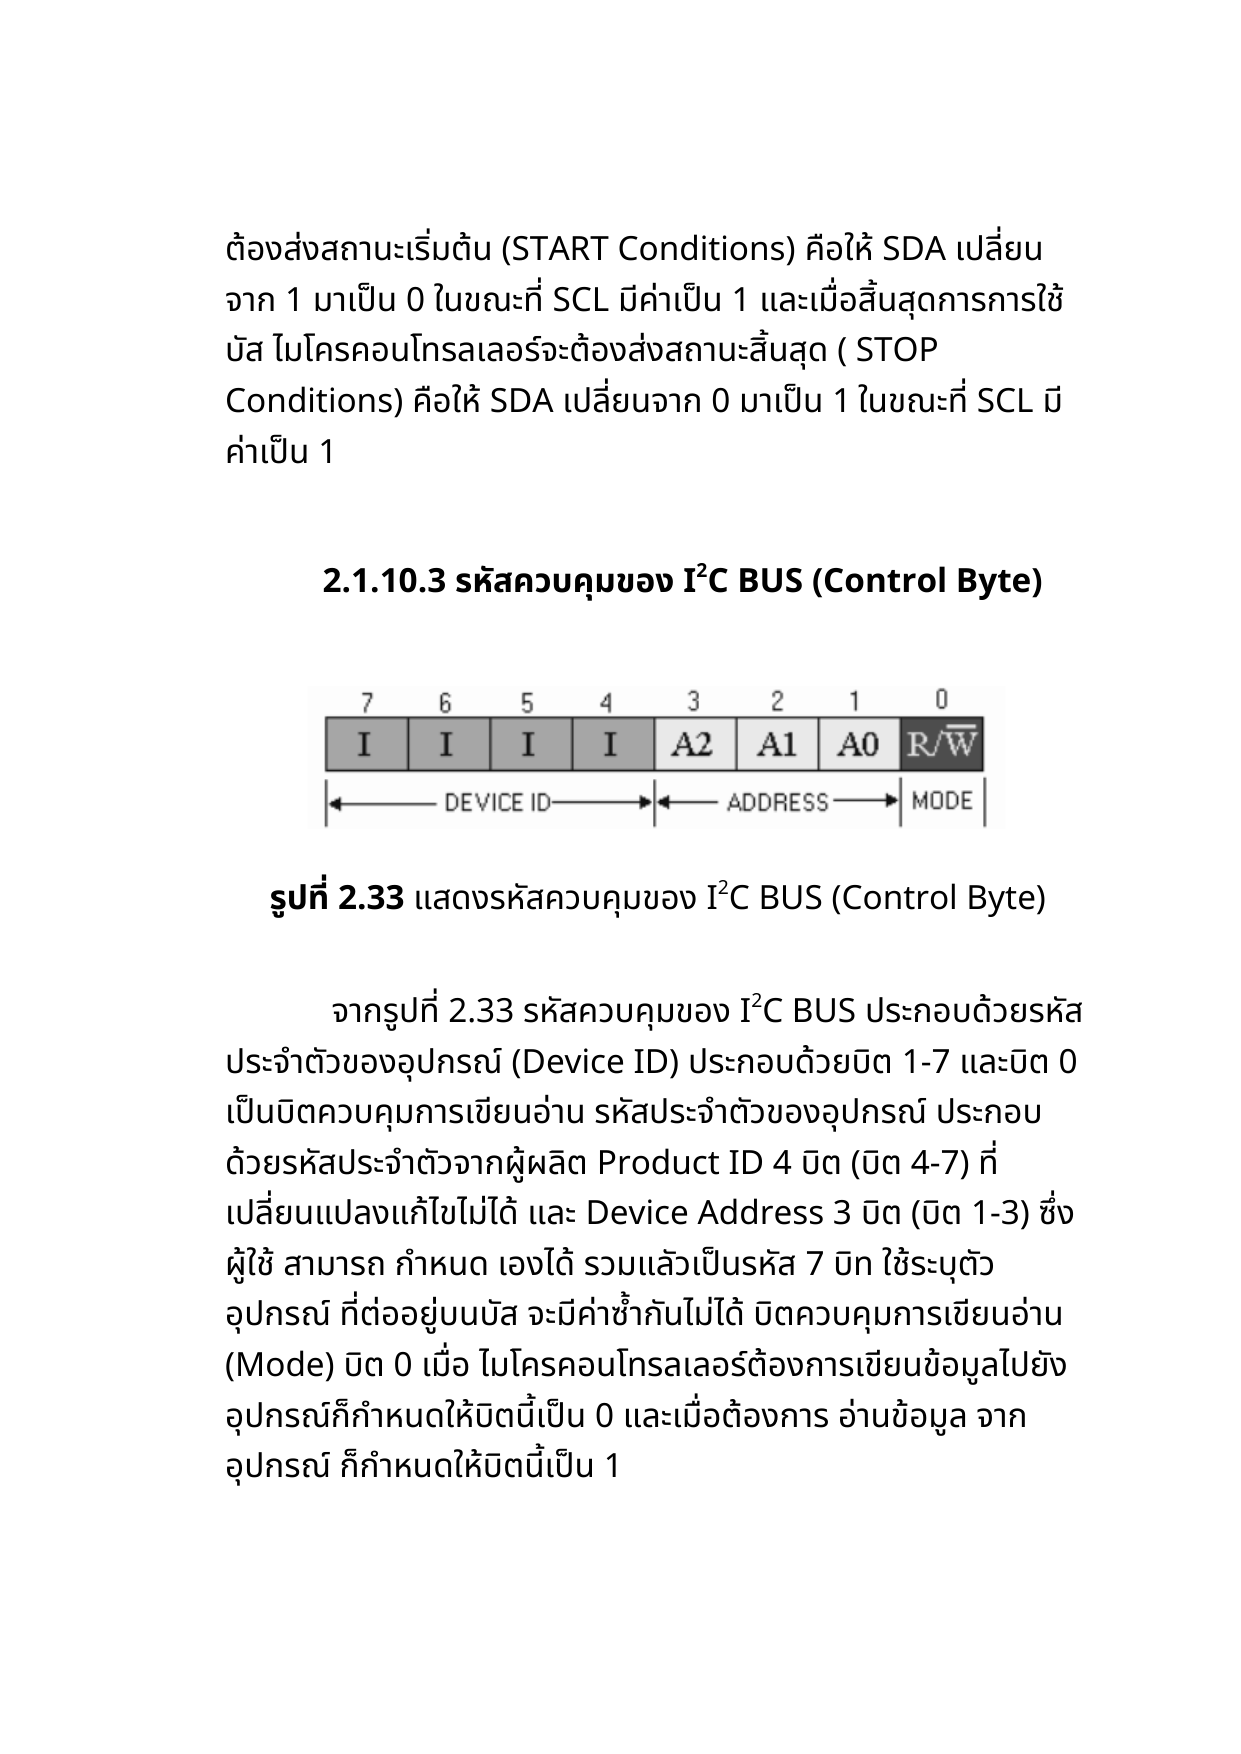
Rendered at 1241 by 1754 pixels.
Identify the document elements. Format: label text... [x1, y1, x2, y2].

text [225, 225, 1090, 478]
text จากรูปที่ 2.33 รหัสควบคุมของ I2C BUS ประกอบด้วยรหัสประจำตัวของอุปกรณ์ (Device ID) ประกอบด้วยบิต 1-7 และบิต 0 เป็นบิตควบคุมการเขียนอ่าน รหัสประจำตัวของอุปกรณ์ ประกอบด้วยรหัสประจำตัวจากผู้ผลิต Product ID 4 บิต (บิต 4-7) ที่เปลี่ยนแปลงแก้ไขไม่ได้ และ Device Address 3 บิต (บิต 1-3) ซึ่งผู้ใช้ สามารถ กำหนด เองได้ รวมแลัวเป็นรหัส 7 บิท ใช้ระบุตัวอุปกรณ์ ที่ต่ออยู่บนบัส จะมีค่าซ้ำกันไม่ได้ บิตควบคุมการเขียนอ่าน (Mode) บิต 0 เมื่อ ไมโครคอนโทรลเลอร์ต้องการเขียนข้อมูลไปยังอุปกรณ์ก็กำหนดให้บิตนี้เป็น 0 และเมื่อต้องการ อ่านข้อมูล จากอุปกรณ์ ก็กำหนดให้บิตนี้เป็น 1 [225, 987, 1090, 1493]
text 2.1.10.3 รหัสควบคุมของ I2C BUS (Control Byte) [225, 557, 1090, 607]
table_header รูปที่ 2.33 แสดงรหัสควบคุมของ I2C BUS (Control Byte) [225, 686, 1090, 925]
